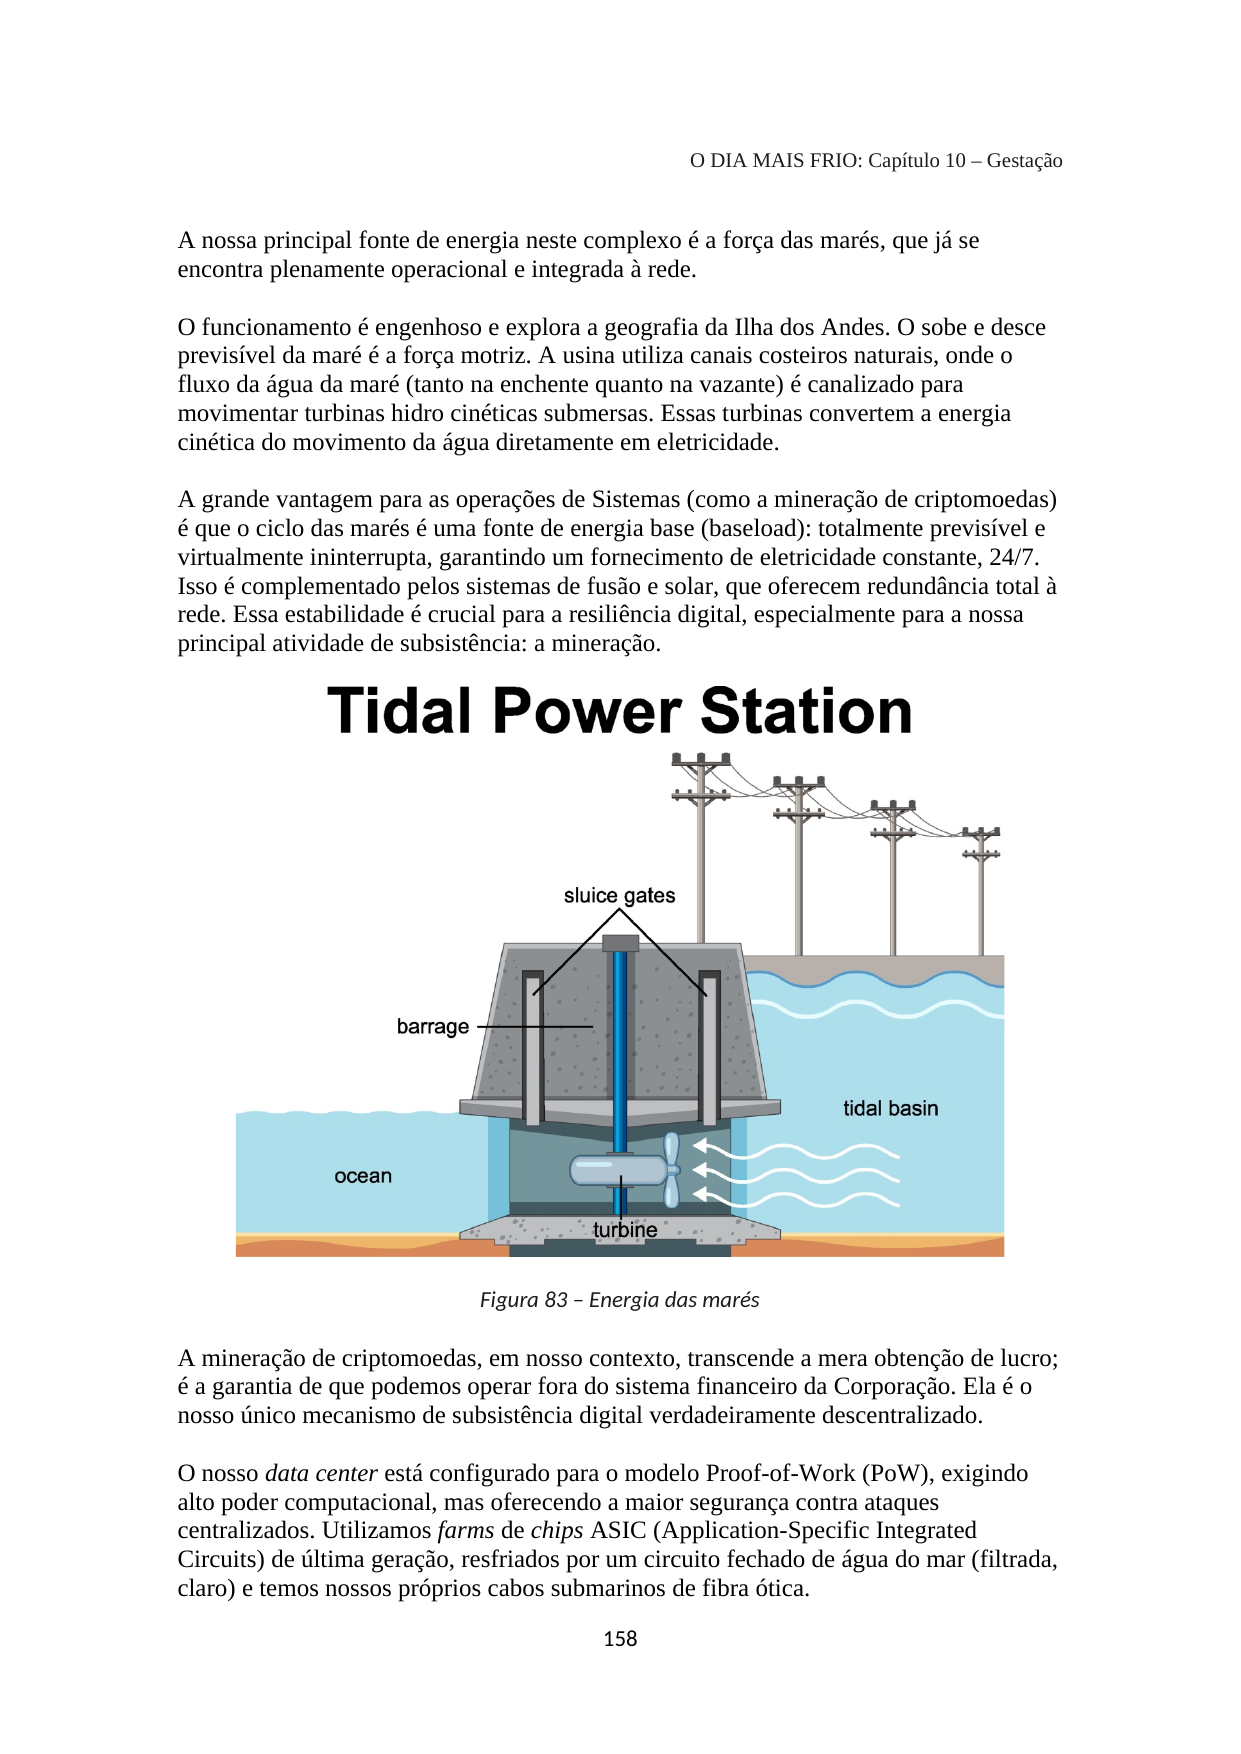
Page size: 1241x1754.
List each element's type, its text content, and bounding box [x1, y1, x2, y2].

text O nosso data center está configurado para o modelo Proof-of-Work (PoW), exigindo alto poder computacional, mas oferecendo a maior segurança contra ataques centralizados. Utilizamos farms de chips ASIC (Application-Specific Integrated Circuits) de última geração, resfriados por um circuito fechado de água do mar (filtrada, claro) e temos nossos próprios cabos submarinos de fibra ótica. [177, 1458, 1063, 1602]
text A nossa principal fonte de energia neste complexo é a força das marés, que já se encontra plenamente operacional e integrada à rede. [177, 225, 1063, 282]
text O funcionamento é engenhoso e explora a geografia da Ilha dos Andes. O sobe e desce previsível da maré é a força motriz. A usina utiliza canais costeiros naturais, onde o fluxo da água da maré (tanto na enchente quanto na vazante) é canalizado para movimentar turbinas hidro cinéticas submersas. Essas turbinas convertem a energia cinética do movimento da água diretamente em eletricidade. [177, 312, 1063, 455]
text O DIA MAIS FRIO: Capítulo 10 – Gestação [177, 148, 1063, 172]
text Figura 83 – Energia das marés [177, 1285, 1063, 1313]
picture [235, 686, 1005, 1257]
text A mineração de criptomoedas, em nosso contexto, transcende a mera obtenção de lucro; é a garantia de que podemos operar fora do sistema financeiro da Corporação. Ela é o nosso único mecanismo de subsistência digital verdadeiramente descentralizado. [177, 1343, 1063, 1429]
text A grande vantagem para as operações de Sistemas (como a mineração de criptomoedas) é que o ciclo das marés é uma fonte de energia base (baseload): totalmente previsível e virtualmente ininterrupta, garantindo um fornecimento de eletricidade constante, 24/7. Isso é complementado pelos sistemas de fusão e solar, que oferecem redundância total à rede. Essa estabilidade é crucial para a resiliência digital, especialmente para a nossa principal atividade de subsistência: a mineração. [177, 484, 1063, 657]
